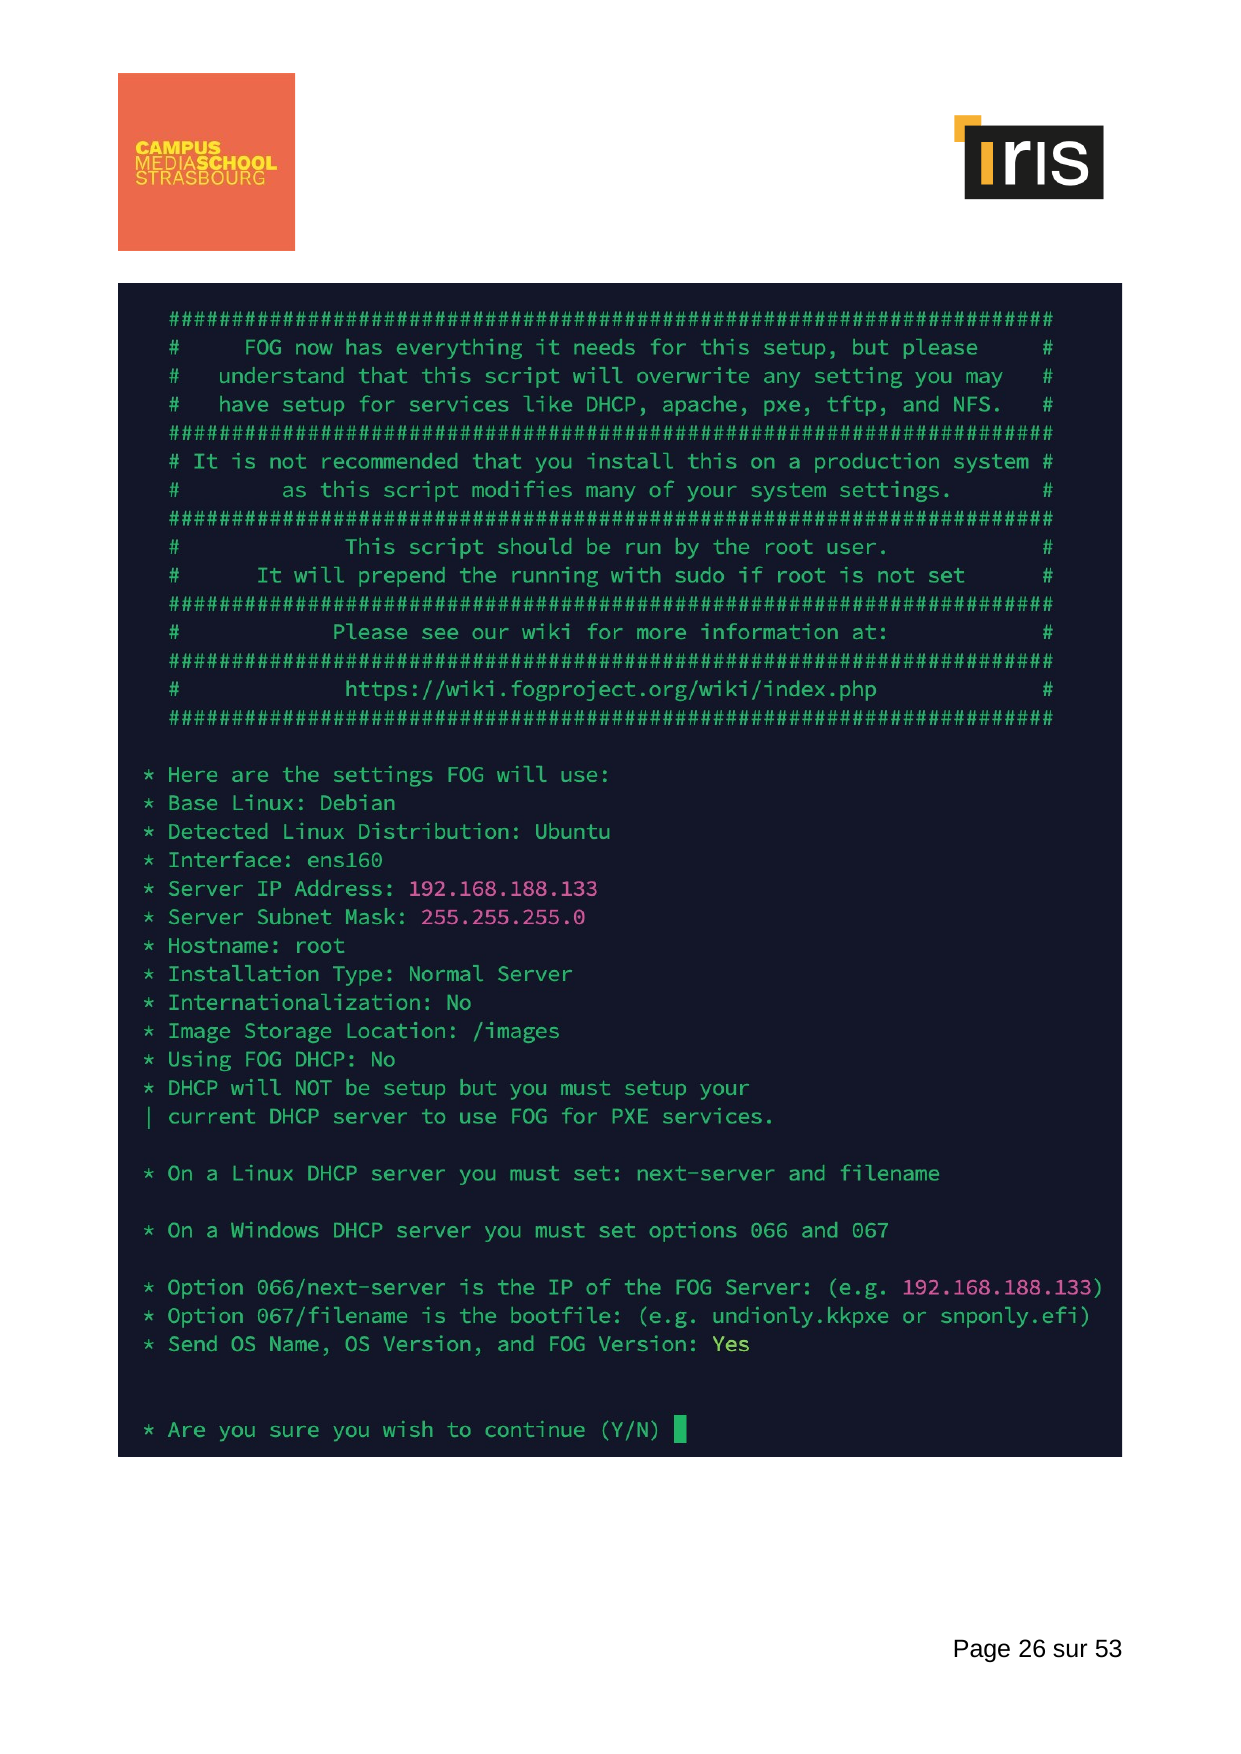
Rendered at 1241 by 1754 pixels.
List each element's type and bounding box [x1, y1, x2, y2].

picture [945, 73, 1123, 251]
picture [118, 73, 296, 251]
picture [118, 283, 1123, 1457]
